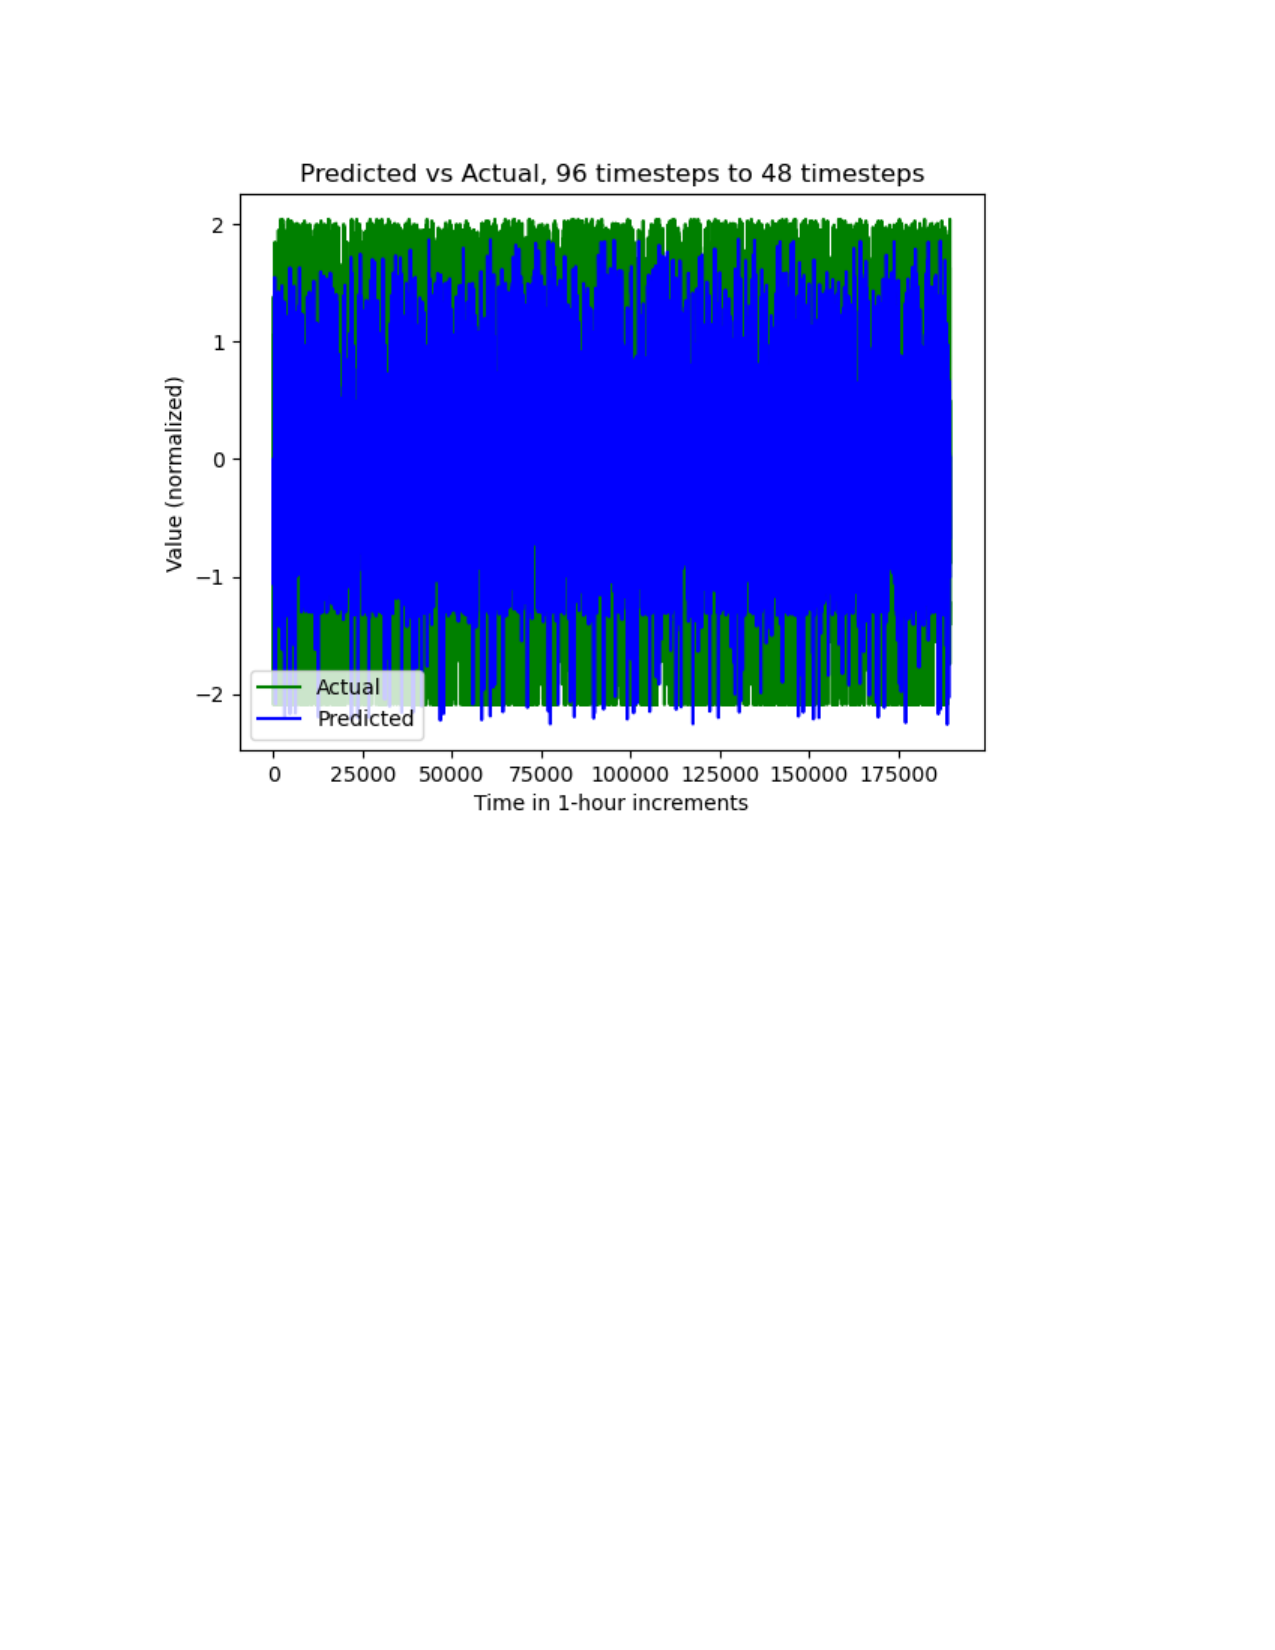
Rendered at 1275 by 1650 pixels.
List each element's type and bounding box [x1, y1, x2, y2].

picture [150, 150, 998, 830]
